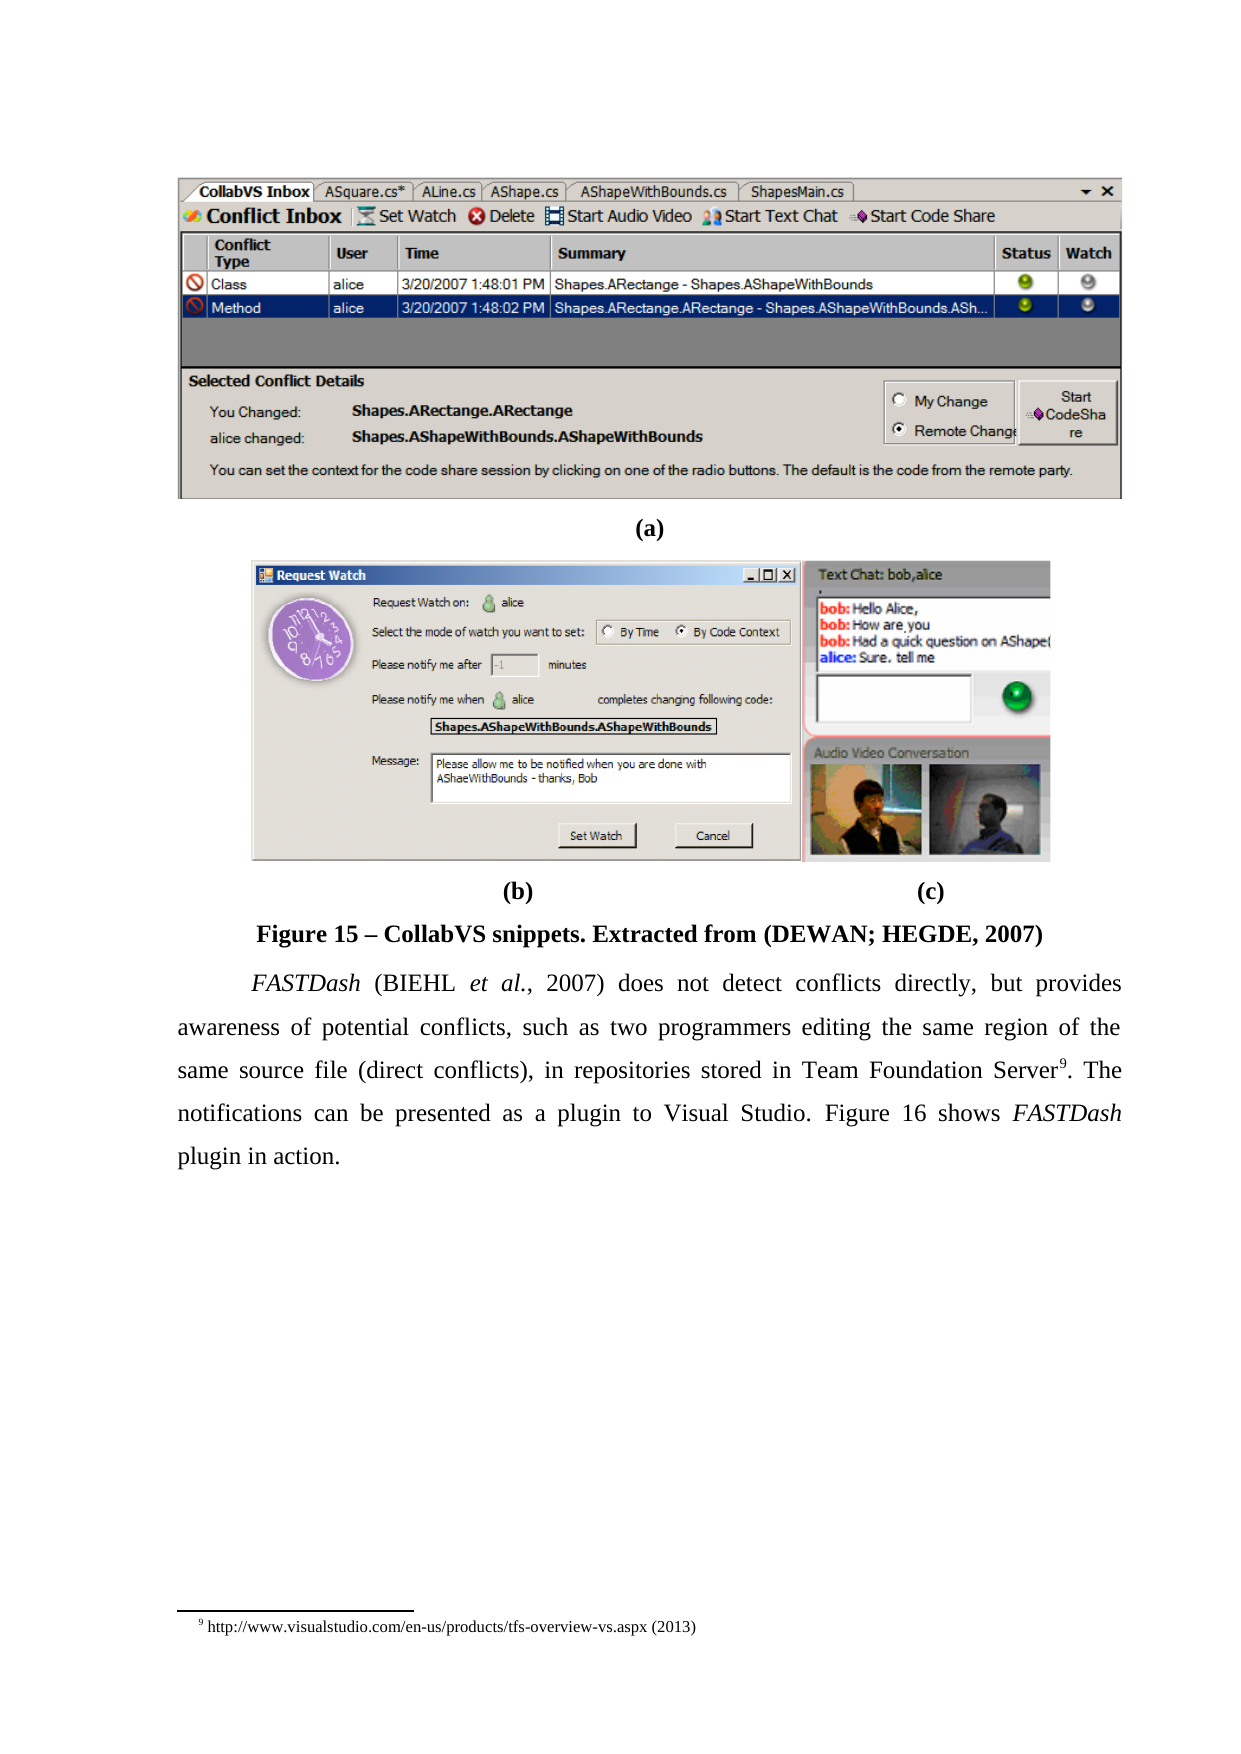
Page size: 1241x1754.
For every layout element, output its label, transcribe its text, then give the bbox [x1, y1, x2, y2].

text FASTDash (BIEHL et al., 2007) does not detect conflicts directly, but provides awareness of potential conflicts, such as two programmers editing the same region of the same source file (direct conflicts), in repositories stored in Team Foundation Server. The notifications can be presented as a plugin to Visual Studio. Figure 16 shows FASTDash plugin in action. [177, 968, 1122, 1170]
picture [248, 556, 802, 862]
text Figure 15 – CollabVS snippets. Extracted from (DEWAN; HEGDE, 2007) [177, 919, 1122, 948]
text (a) [177, 513, 1122, 542]
text (b) (c) [177, 876, 1122, 904]
